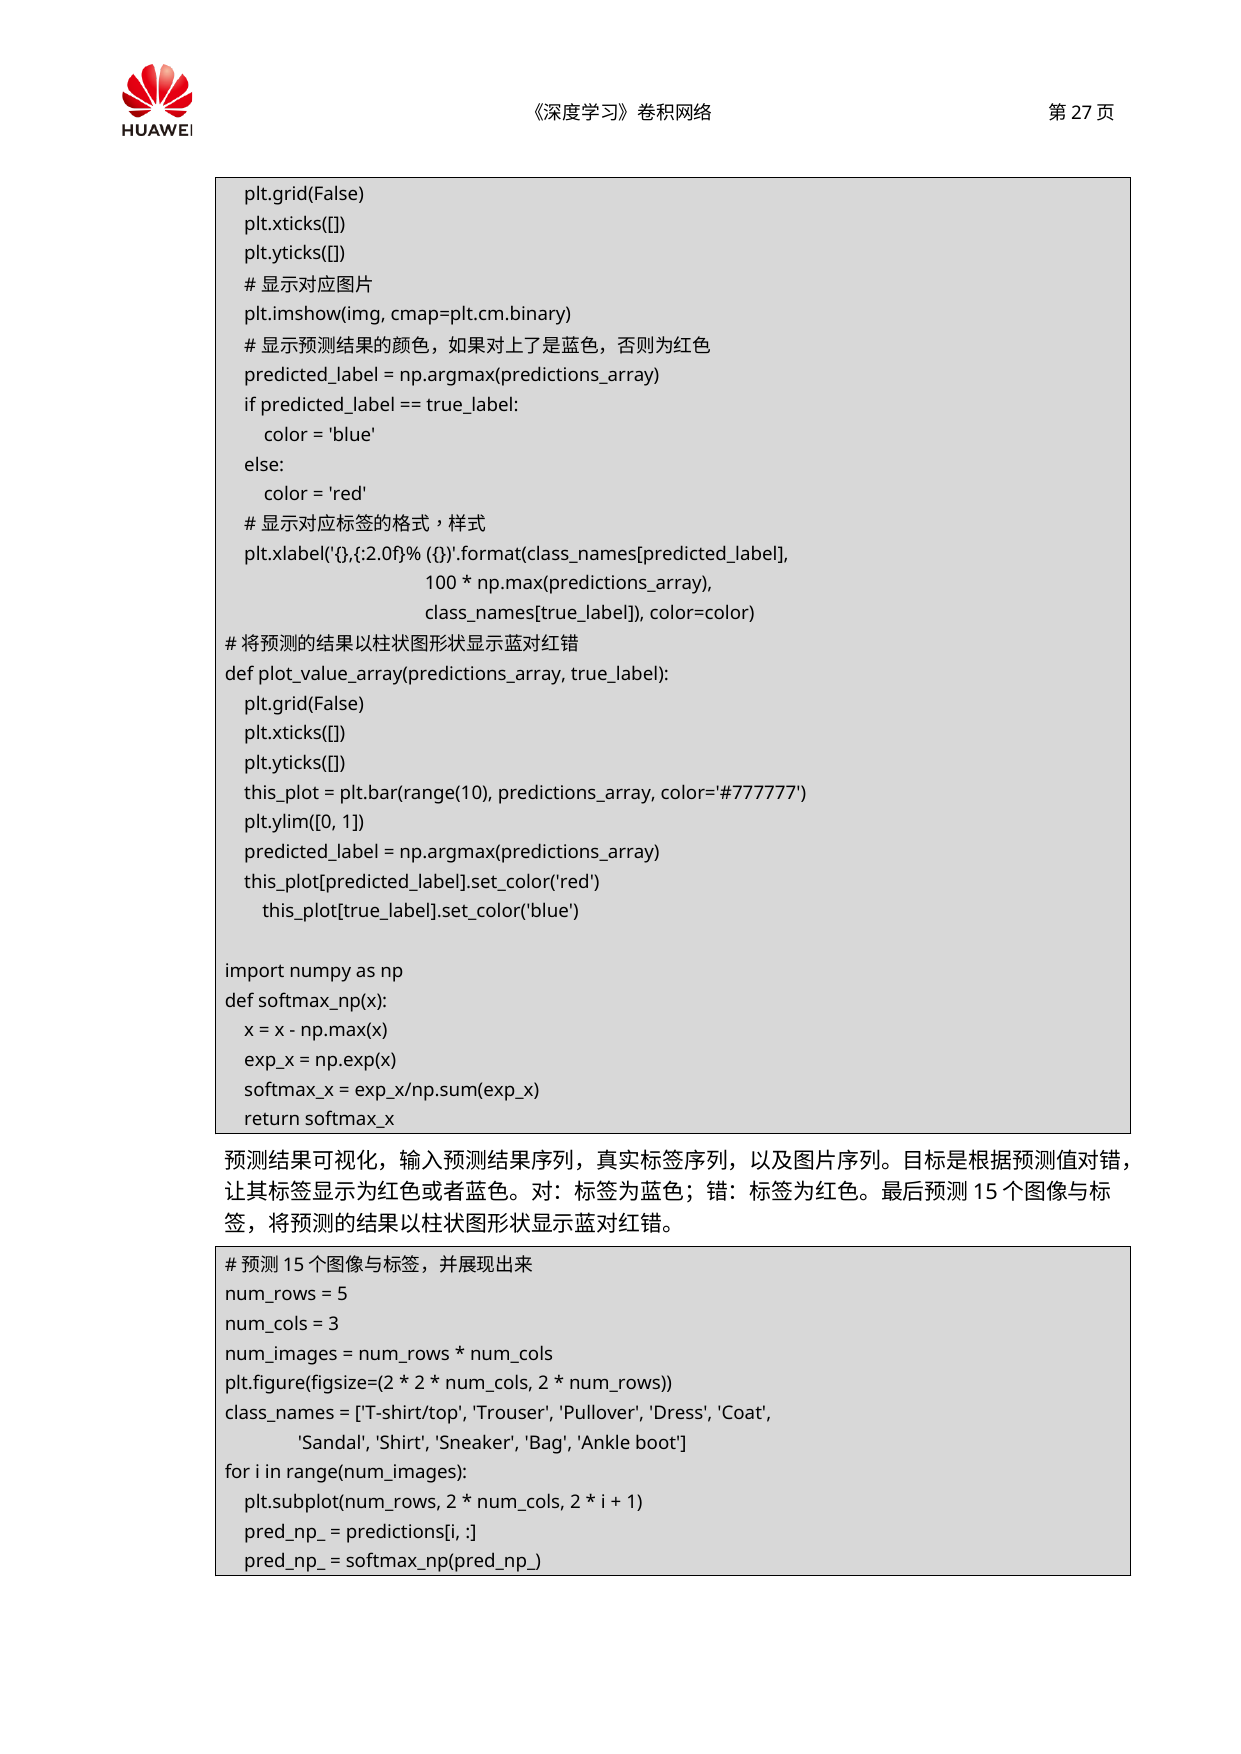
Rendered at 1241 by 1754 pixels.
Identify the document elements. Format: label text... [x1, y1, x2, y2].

text plt.ylim([0, 1]) [216, 806, 1130, 834]
text plt.xticks([]) [216, 717, 1130, 745]
text num_images = num_rows * num_cols [216, 1337, 1130, 1365]
text color = 'blue' [216, 418, 1130, 447]
text plt.xlabel('{},{:2.0f}% ({})'.format(class_names[predicted_label], [216, 537, 1130, 565]
text plt.yticks([]) [216, 237, 1130, 265]
text exp_x = np.exp(x) [216, 1043, 1130, 1072]
text plt.imshow(img, cmap=plt.cm.binary) [216, 298, 1130, 326]
text this_plot[predicted_label].set_color('red') [216, 865, 1130, 894]
picture [122, 64, 193, 136]
text # 将预测的结果以柱状图形状显示蓝对红错 [216, 626, 1130, 656]
text # 预测15个图像与标签，并展现出来 [216, 1247, 1130, 1276]
text def softmax_np(x): [216, 984, 1130, 1012]
text plt.yticks([]) [216, 746, 1130, 775]
text plt.grid(False) [216, 178, 1130, 206]
text class_names[true_label]), color=color) [216, 596, 1130, 625]
text 预测结果可视化，输入预测结果序列，真实标签序列，以及图片序列。目标是根据预测值对错，让其标签显示为红色或者蓝色。对：标签为蓝色；错：标签为红色。最后预测15个图像与标签，将预测的结果以柱状图形状显示蓝对红错。 [224, 1143, 1122, 1238]
text plt.grid(False) [216, 687, 1130, 716]
text return softmax_x [216, 1102, 1130, 1133]
text pred_np_ = softmax_np(pred_np_) [216, 1544, 1130, 1575]
text def plot_value_array(predictions_array, true_label): [216, 657, 1130, 686]
text for i in range(num_images): [216, 1456, 1130, 1484]
text # 显示对应标签的格式，样式 [216, 507, 1130, 536]
text predicted_label = np.argmax(predictions_array) [216, 359, 1130, 387]
text plt.subplot(num_rows, 2 * num_cols, 2 * i + 1) [216, 1485, 1130, 1514]
text pred_np_ = predictions[i, :] [216, 1515, 1130, 1543]
text plt.figure(figsize=(2 * 2 * num_cols, 2 * num_rows)) [216, 1366, 1130, 1395]
text num_cols = 3 [216, 1307, 1130, 1336]
text color = 'red' [216, 477, 1130, 506]
text plt.xticks([]) [216, 207, 1130, 236]
text else: [216, 448, 1130, 476]
text num_rows = 5 [216, 1277, 1130, 1306]
text if predicted_label == true_label: [216, 388, 1130, 417]
text this_plot[true_label].set_color('blue') [216, 895, 1130, 923]
text 100 * np.max(predictions_array), [216, 566, 1130, 595]
text 'Sandal', 'Shirt', 'Sneaker', 'Bag', 'Ankle boot'] [216, 1426, 1130, 1454]
text x = x - np.max(x) [216, 1013, 1130, 1042]
text # 显示预测结果的颜色，如果对上了是蓝色，否则为红色 [216, 327, 1130, 358]
text import numpy as np [216, 954, 1130, 983]
text # 显示对应图片 [216, 266, 1130, 297]
text class_names = ['T-shirt/top', 'Trouser', 'Pullover', 'Dress', 'Coat', [216, 1396, 1130, 1425]
text this_plot = plt.bar(range(10), predictions_array, color='#777777') [216, 776, 1130, 804]
text predicted_label = np.argmax(predictions_array) [216, 835, 1130, 864]
text softmax_x = exp_x/np.sum(exp_x) [216, 1073, 1130, 1101]
